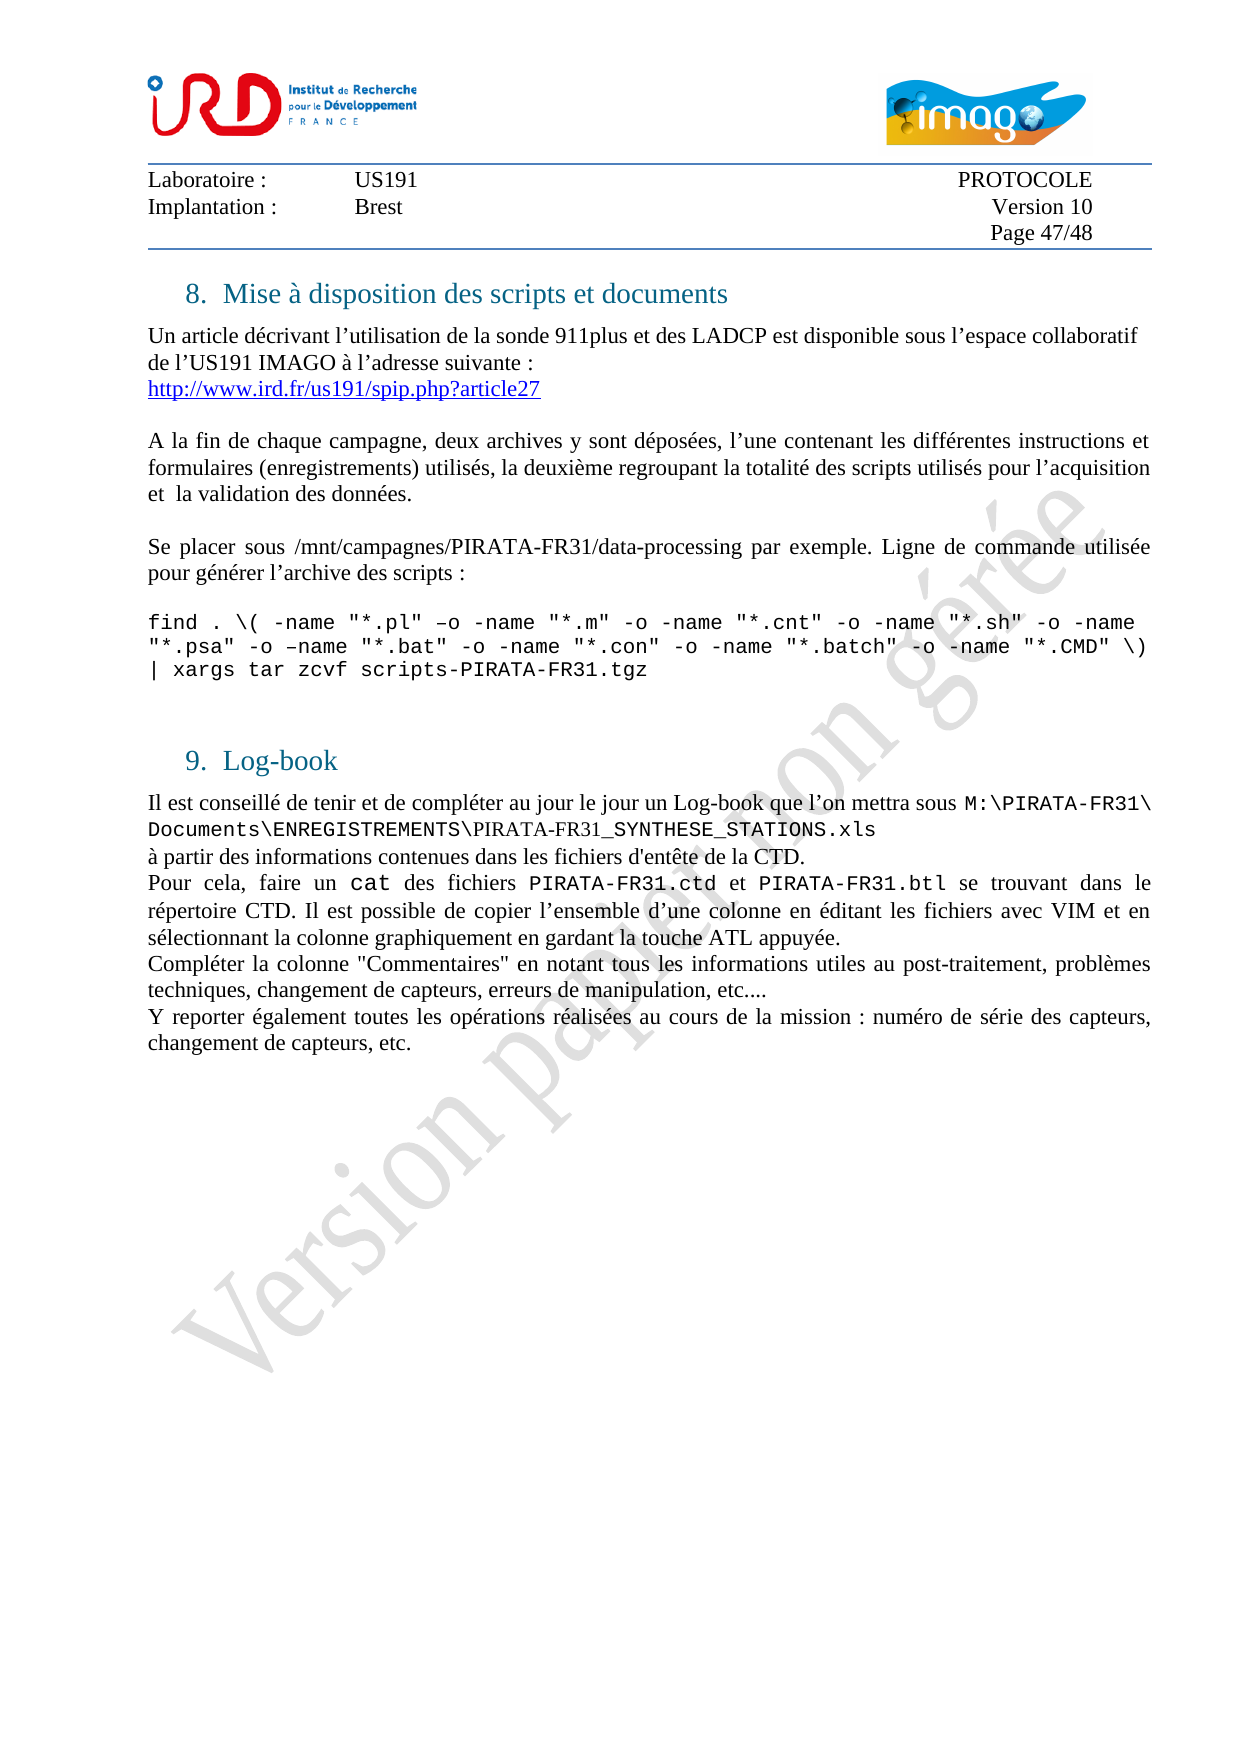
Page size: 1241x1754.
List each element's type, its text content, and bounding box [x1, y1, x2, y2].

subtitle Log-book [185, 743, 1152, 776]
text find . \( -name "*.pl" –o -name "*.m" -o -name "*.cnt" -o -name "*.sh" -o -name "*.psa" -o –name "*.bat" -o -name "*.con" -o -name "*.batch" -o -name "*.CMD" \) | xargs tar zcvf scripts-PIRATA-FR31.tgz [148, 612, 1152, 683]
text Il est conseillé de tenir et de compléter au jour le jour un Log-book que l’on mettra sous M:\PIRATA-FR31\Documents\ENREGISTREMENTS\PIRATA-FR31_SYNTHESE_STATIONS.xls [148, 789, 1152, 843]
text à partir des informations contenues dans les fichiers d'entête de la CTD. [148, 843, 1152, 869]
text http://www.ird.fr/us191/spip.php?article27 [148, 375, 1152, 401]
text Compléter la colonne "Commentaires" en notant tous les informations utiles au post-traitement, problèmes techniques, changement de capteurs, erreurs de manipulation, etc.... [148, 950, 1152, 1003]
text Y reporter également toutes les opérations réalisées au cours de la mission : numéro de série des capteurs, changement de capteurs, etc. [148, 1003, 1152, 1056]
text Se placer sous /mnt/campagnes/PIRATA-FR31/data-processing par exemple. Ligne de commande utilisée pour générer l’archive des scripts : [148, 533, 1152, 586]
text Pour cela, faire un cat des fichiers PIRATA-FR31.ctd et PIRATA-FR31.btl se trouvant dans le répertoire CTD. Il est possible de copier l’ensemble d’une colonne en éditant les fichiers avec VIM et en sélectionnant la colonne graphiquement en gardant la touche ATL appuyée. [148, 869, 1152, 950]
text Un article décrivant l’utilisation de la sonde 911plus et des LADCP est disponible sous l’espace collaboratif de l’US191 IMAGO à l’adresse suivante : [148, 322, 1152, 375]
picture [147, 73, 417, 136]
picture [877, 73, 1093, 155]
subtitle Mise à disposition des scripts et documents [185, 276, 1152, 310]
text A la fin de chaque campagne, deux archives y sont déposées, l’une contenant les différentes instructions et formulaires (enregistrements) utilisés, la deuxième regroupant la totalité des scripts utilisés pour l’acquisition et la validation des données. [148, 428, 1152, 507]
